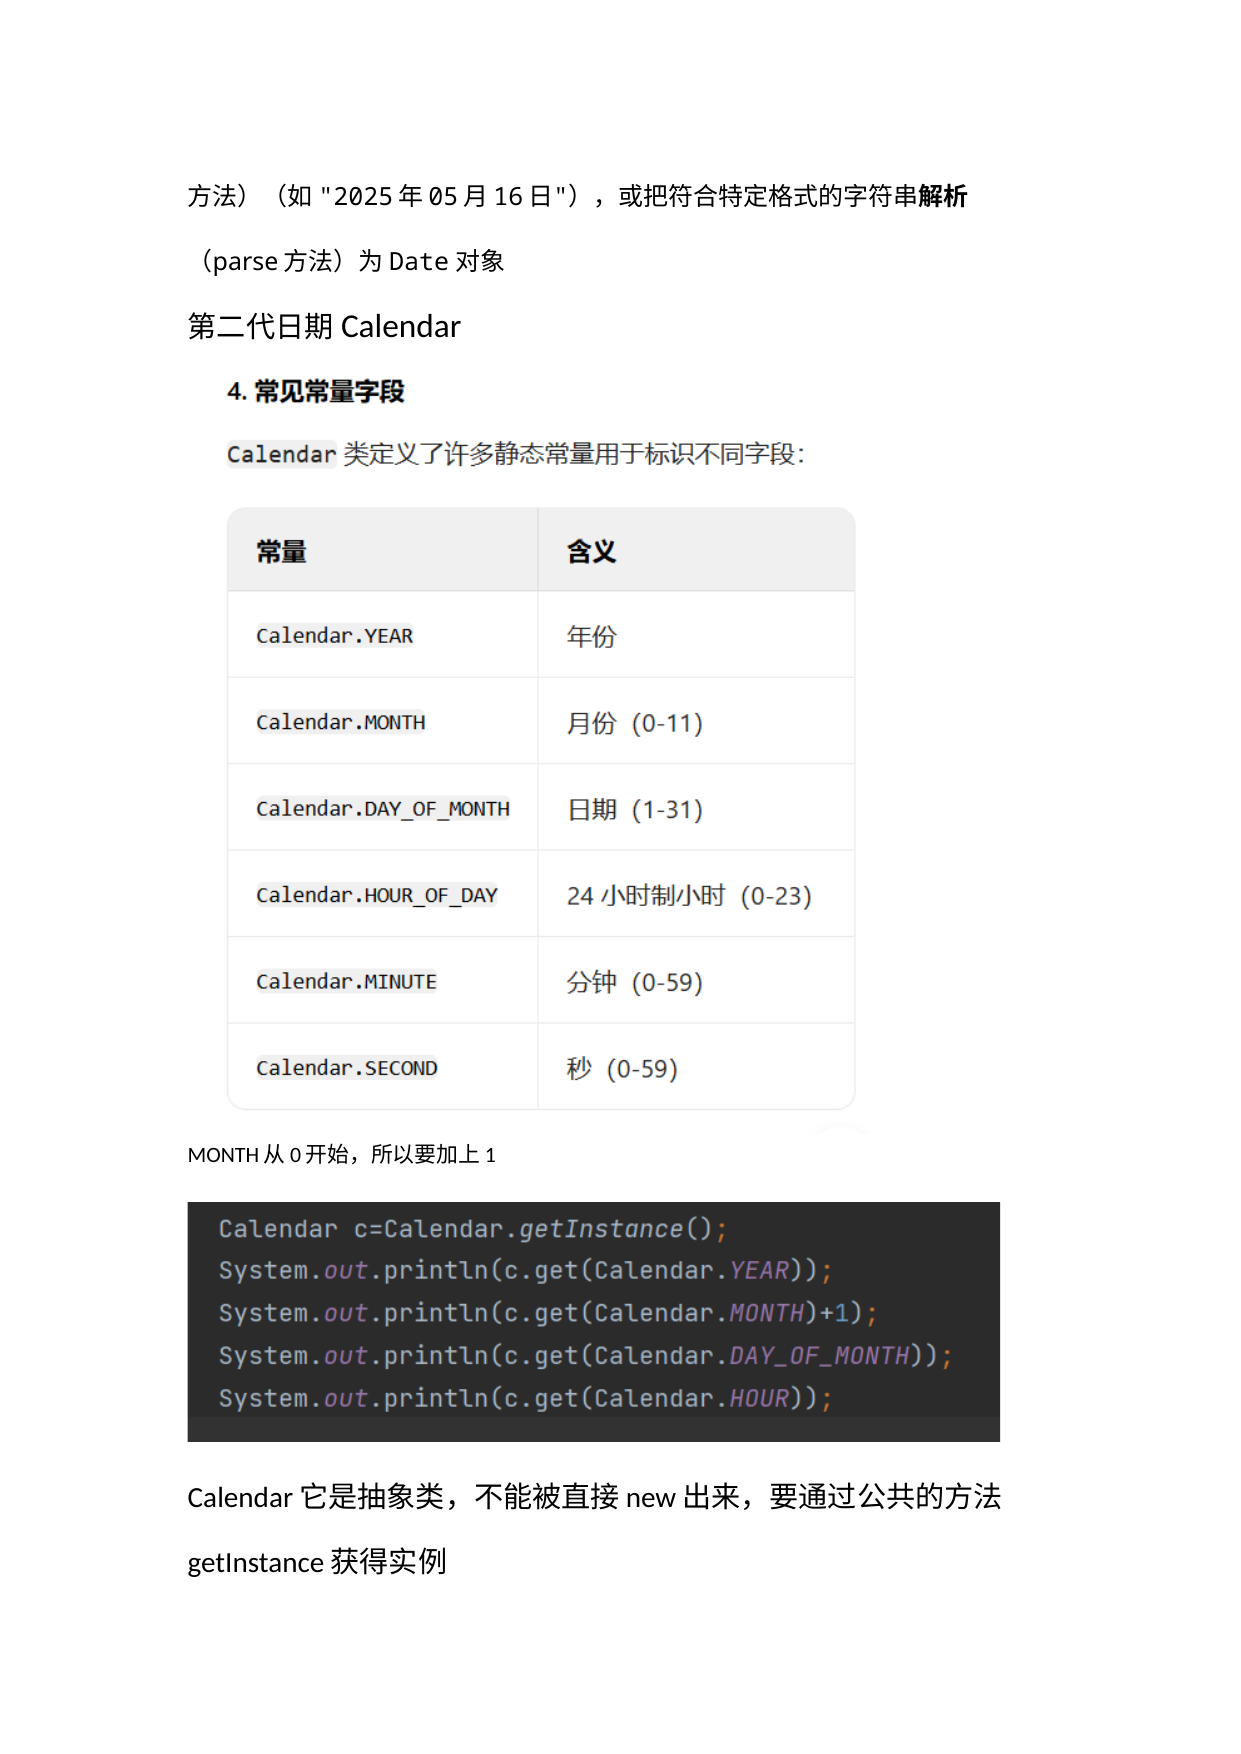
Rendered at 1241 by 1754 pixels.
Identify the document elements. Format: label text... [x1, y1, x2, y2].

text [187, 162, 1053, 292]
picture [187, 357, 927, 1134]
text MONTH从0开始，所以要加上1 [187, 1137, 1053, 1169]
text Calendar它是抽象类，不能被直接new出来，要通过公共的方法getInstance获得实例 [187, 1462, 1053, 1592]
text 第二代日期 Calendar [187, 292, 1053, 357]
picture [187, 1202, 1001, 1442]
